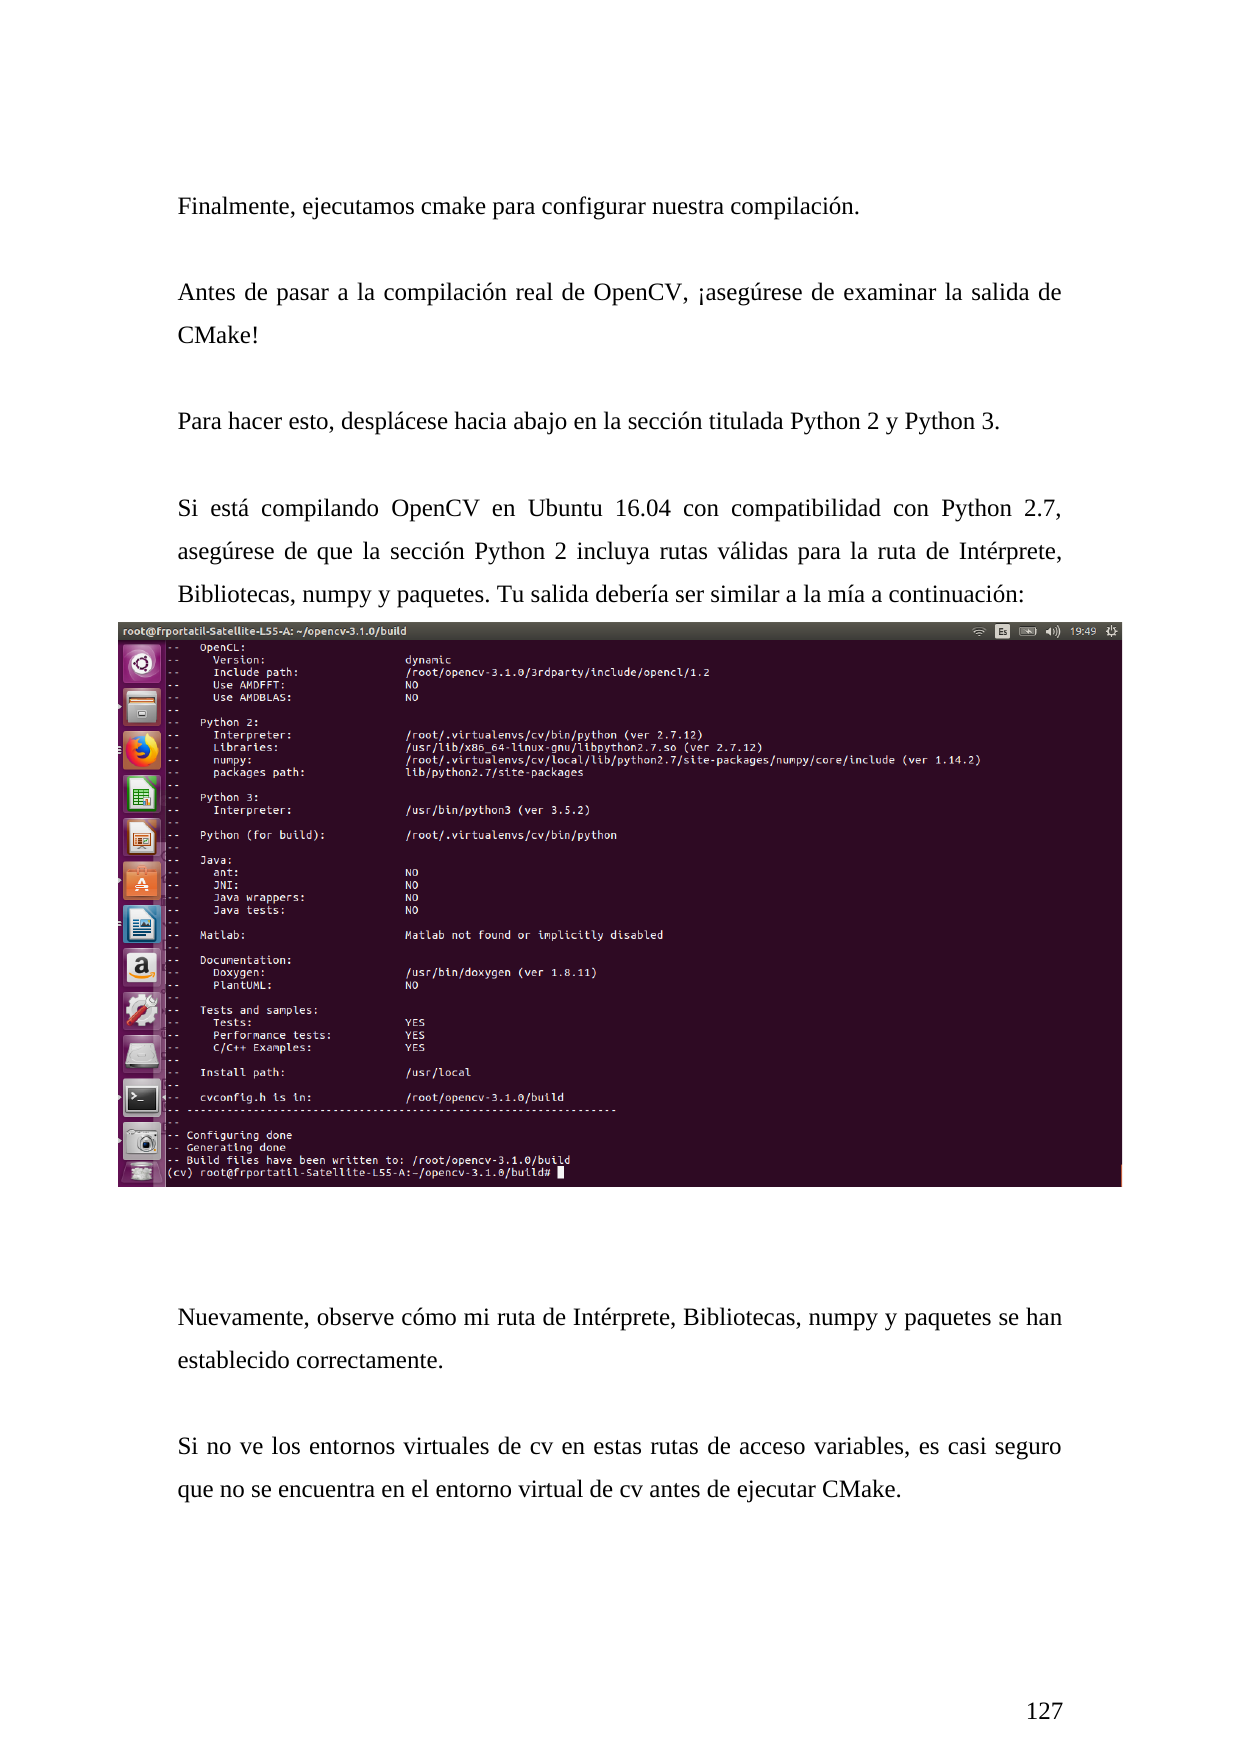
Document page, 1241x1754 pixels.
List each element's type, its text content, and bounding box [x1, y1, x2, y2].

text Finalmente, ejecutamos cmake para configurar nuestra compilación. [177, 191, 1063, 219]
text Si está compilando OpenCV en Ubuntu 16.04 con compatibilidad con Python 2.7, asegúrese de que la sección Python 2 incluya rutas válidas para la ruta de Intérprete, Bibliotecas, numpy y paquetes. Tu salida debería ser similar a la mía a continuación: [177, 493, 1063, 608]
picture [118, 622, 1123, 1187]
text Antes de pasar a la compilación real de OpenCV, ¡asegúrese de examinar la salida de CMake! [177, 277, 1063, 349]
text Para hacer esto, desplácese hacia abajo en la sección titulada Python 2 y Python 3. [177, 406, 1063, 435]
text Nuevamente, observe cómo mi ruta de Intérprete, Bibliotecas, numpy y paquetes se han establecido correctamente. [177, 1302, 1063, 1373]
text Si no ve los entornos virtuales de cv en estas rutas de acceso variables, es casi seguro que no se encuentra en el entorno virtual de cv antes de ejecutar CMake. [177, 1431, 1063, 1503]
